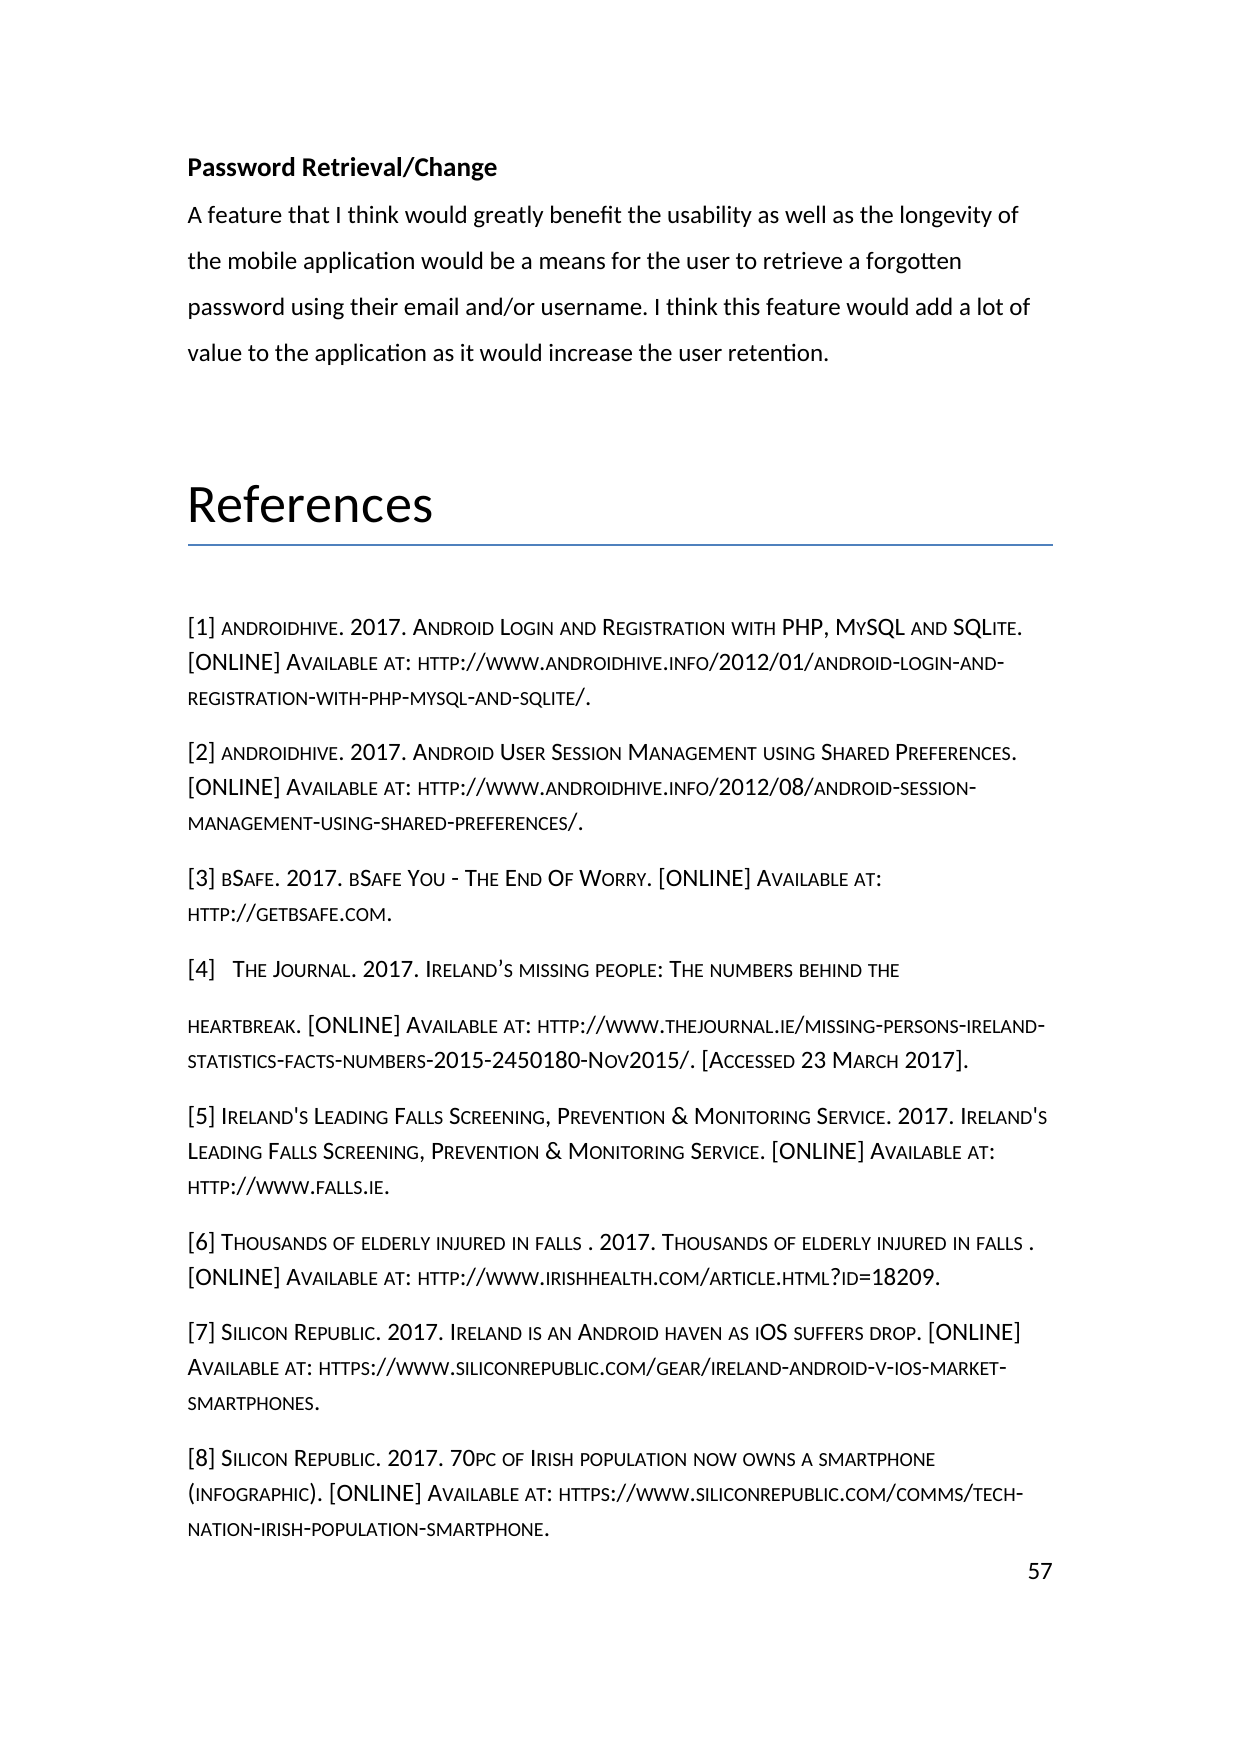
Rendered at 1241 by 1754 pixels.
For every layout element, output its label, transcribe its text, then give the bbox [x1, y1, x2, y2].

text heartbreak. [ONLINE] Available at: http://www.thejournal.ie/missing-persons-ireland-statistics-facts-numbers-2015-2450180-Nov2015/. [Accessed 23 March 2017]. [187, 1009, 1053, 1074]
text [7] Silicon Republic. 2017. Ireland is an Android haven as iOS suffers drop. [ONLINE] Available at: https://www.siliconrepublic.com/gear/ireland-android-v-ios-market-smartphones. [187, 1316, 1053, 1417]
text A feature that I think would greatly benefit the usability as well as the longevity of the mobile application would be a means for the user to retrieve a forgotten password using their email and/or username. I think this feature would add a lot of value to the application as it would increase the user retention. [187, 199, 1053, 367]
text [1] androidhive. 2017. Android Login and Registration with PHP, MySQL and SQLite. [ONLINE] Available at: http://www.androidhive.info/2012/01/android-login-and-registration-with-php-mysql-and-sqlite/. [187, 611, 1053, 711]
text [2] androidhive. 2017. Android User Session Management using Shared Preferences. [ONLINE] Available at: http://www.androidhive.info/2012/08/android-session-management-using-shared-preferences/. [187, 736, 1053, 837]
text [6] Thousands of elderly injured in falls . 2017. Thousands of elderly injured in falls . [ONLINE] Available at: http://www.irishhealth.com/article.html?id=18209. [187, 1226, 1053, 1291]
title References [187, 470, 1053, 546]
subtitle Password Retrieval/Change [187, 150, 1053, 183]
text [8] Silicon Republic. 2017. 70pc of Irish population now owns a smartphone (infographic). [ONLINE] Available at: https://www.siliconrepublic.com/comms/tech-nation-irish-population-smartphone. [187, 1442, 1053, 1543]
text [4] The Journal. 2017. Ireland’s missing people: The numbers behind the [187, 953, 1053, 984]
text [3] bSafe. 2017. bSafe You - The End Of Worry. [ONLINE] Available at: http://getbsafe.com. [187, 862, 1053, 928]
text [5] Ireland's Leading Falls Screening, Prevention & Monitoring Service. 2017. Ireland's Leading Falls Screening, Prevention & Monitoring Service. [ONLINE] Available at: http://www.falls.ie. [187, 1100, 1053, 1200]
